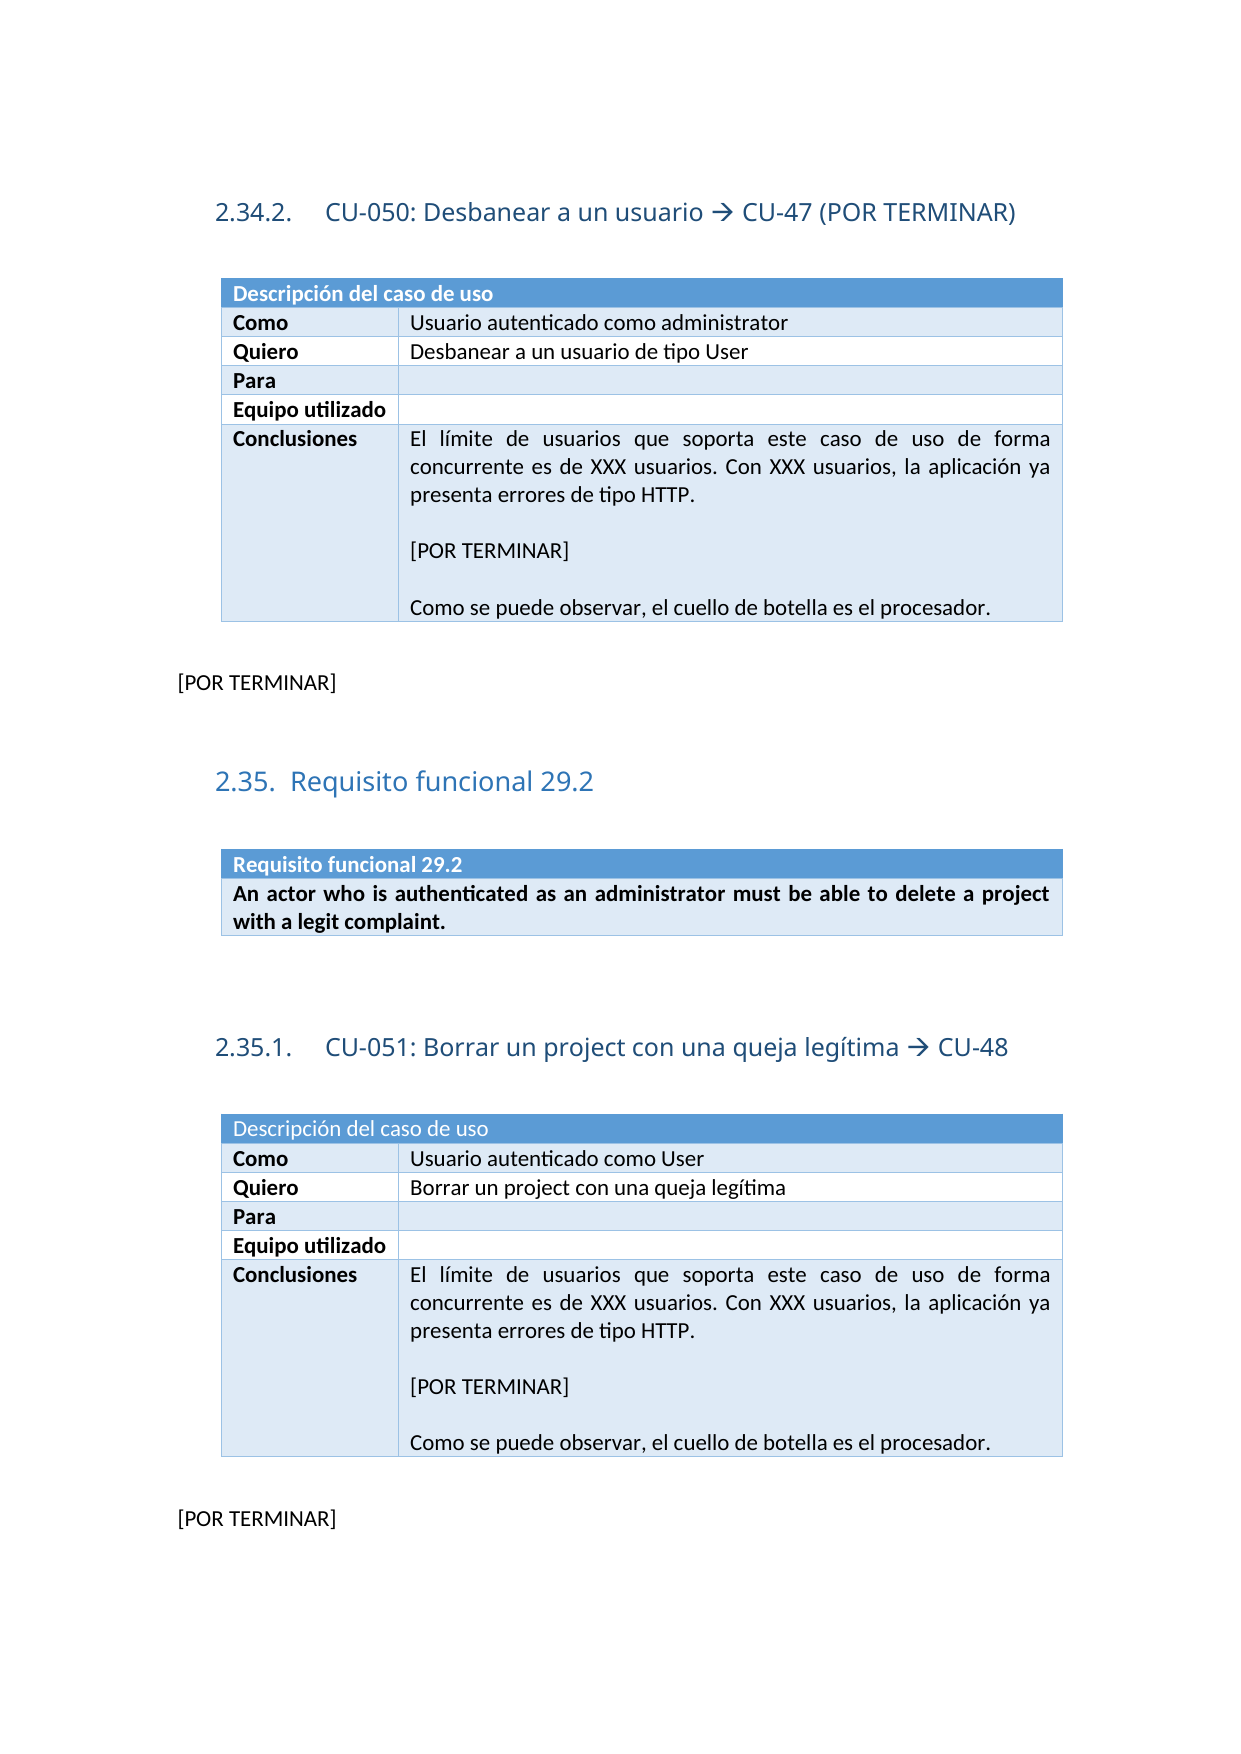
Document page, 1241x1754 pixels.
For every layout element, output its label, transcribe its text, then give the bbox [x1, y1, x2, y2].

table_cell [399, 1231, 1062, 1259]
table_cell Para [222, 366, 398, 394]
subtitle CU-050: Desbanear a un usuario CU-47 (POR TERMINAR) [215, 194, 1063, 228]
table_cell Conclusiones [222, 1260, 398, 1456]
table_cell An actor who is authenticated as an administrator must be able to delete a project with a legit complaint. [222, 879, 1062, 935]
table_cell [399, 395, 1062, 423]
table_cell Desbanear a un usuario de tipo User [399, 337, 1062, 365]
subtitle CU-051: Borrar un project con una queja legítima CU-48 [215, 1030, 1063, 1064]
table_header Requisito funcional 29.2 [222, 850, 1062, 878]
table_cell Para [222, 1202, 398, 1230]
table_cell Borrar un project con una queja legítima [399, 1173, 1062, 1201]
table_cell Como [222, 1144, 398, 1172]
table_cell [399, 366, 1062, 394]
table_cell Equipo utilizado [222, 395, 398, 423]
table_cell Equipo utilizado [222, 1231, 398, 1259]
table_cell Quiero [222, 337, 398, 365]
table_cell [399, 1202, 1062, 1230]
text [POR TERMINAR] [177, 668, 1063, 697]
table_cell Conclusiones [222, 425, 398, 621]
table_header Descripción del caso de uso [222, 279, 1062, 307]
text [POR TERMINAR] [177, 1504, 1063, 1532]
table_cell Usuario autenticado como User [399, 1144, 1062, 1172]
table_header Descripción del caso de uso [222, 1115, 1062, 1143]
subtitle Requisito funcional 29.2 [215, 762, 1063, 799]
table_cell Como [222, 308, 398, 336]
table_cell Usuario autenticado como administrator [399, 308, 1062, 336]
table_cell Quiero [222, 1173, 398, 1201]
